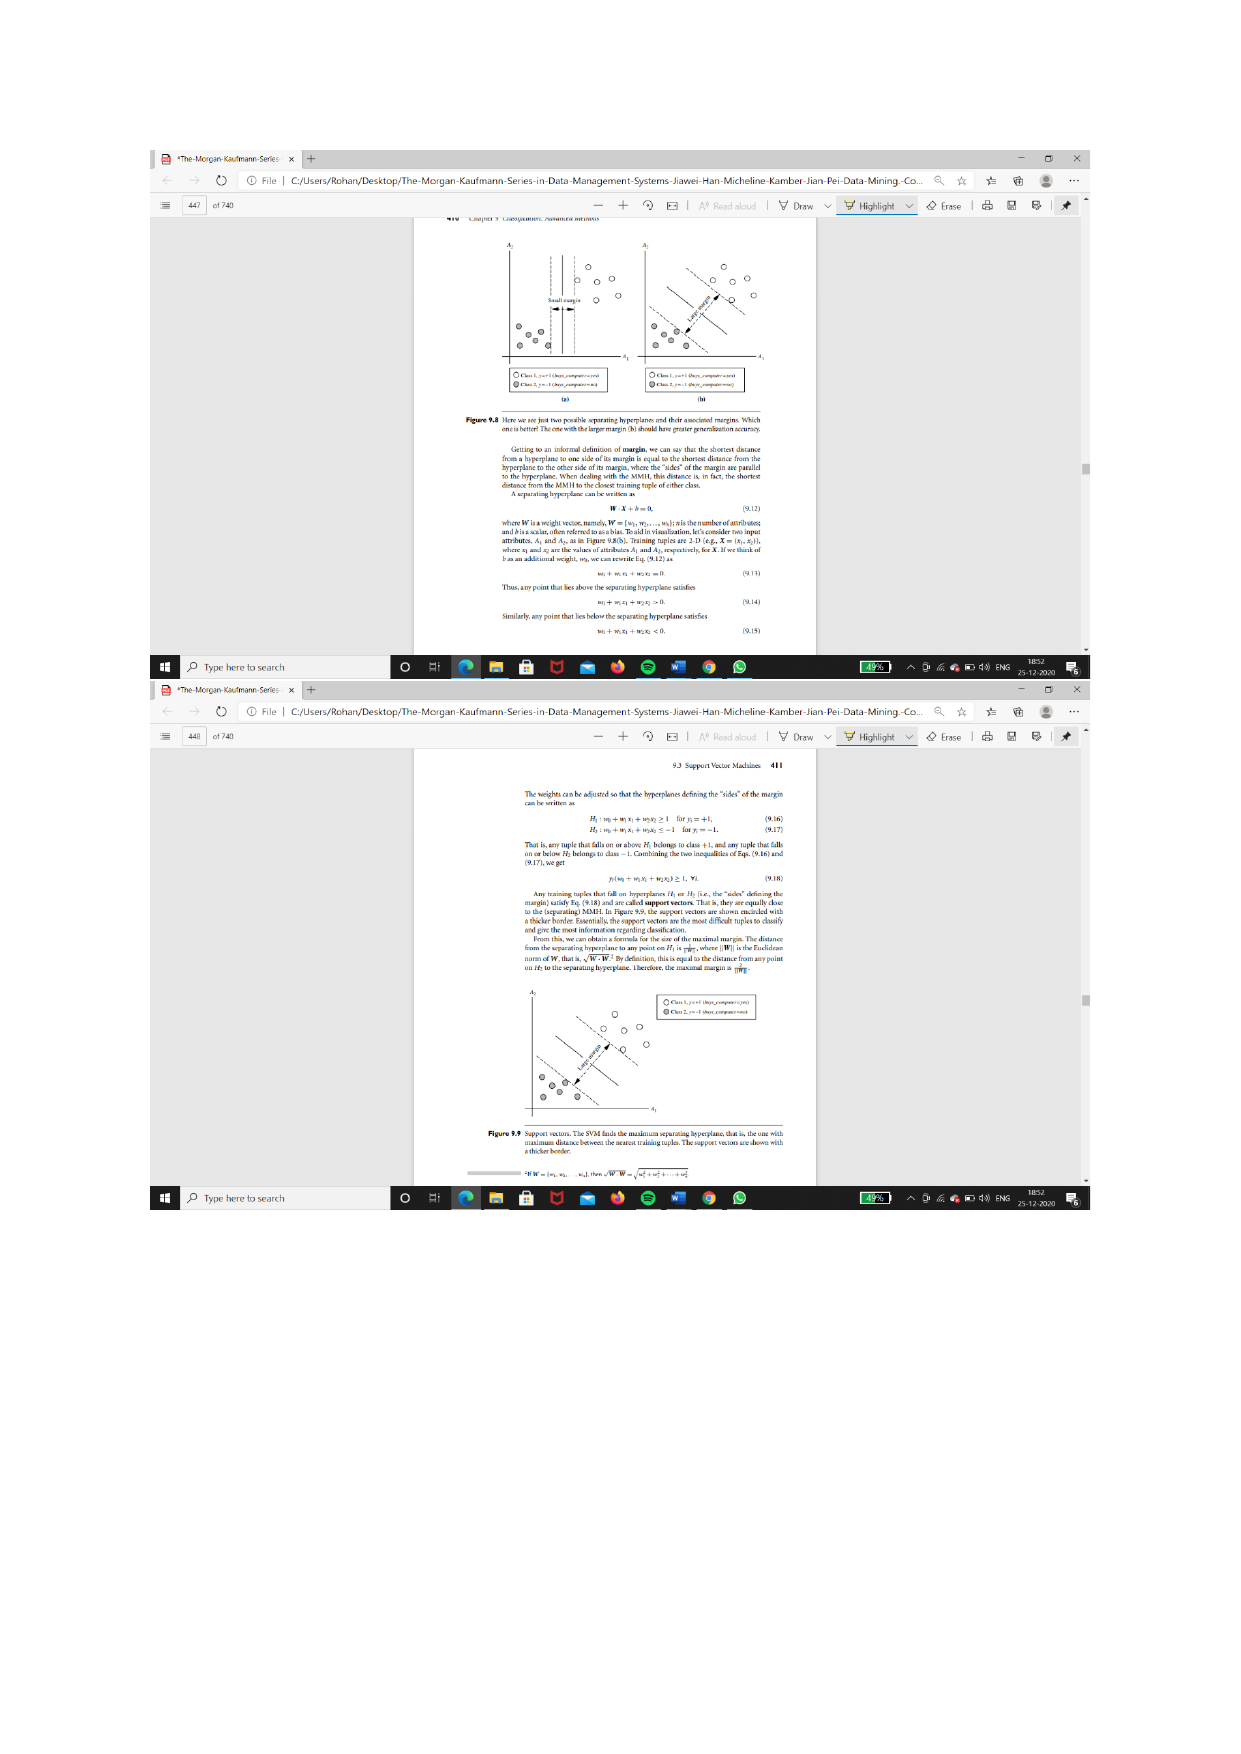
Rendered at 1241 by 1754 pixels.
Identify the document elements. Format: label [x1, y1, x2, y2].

picture [150, 150, 1091, 679]
picture [150, 681, 1091, 1210]
